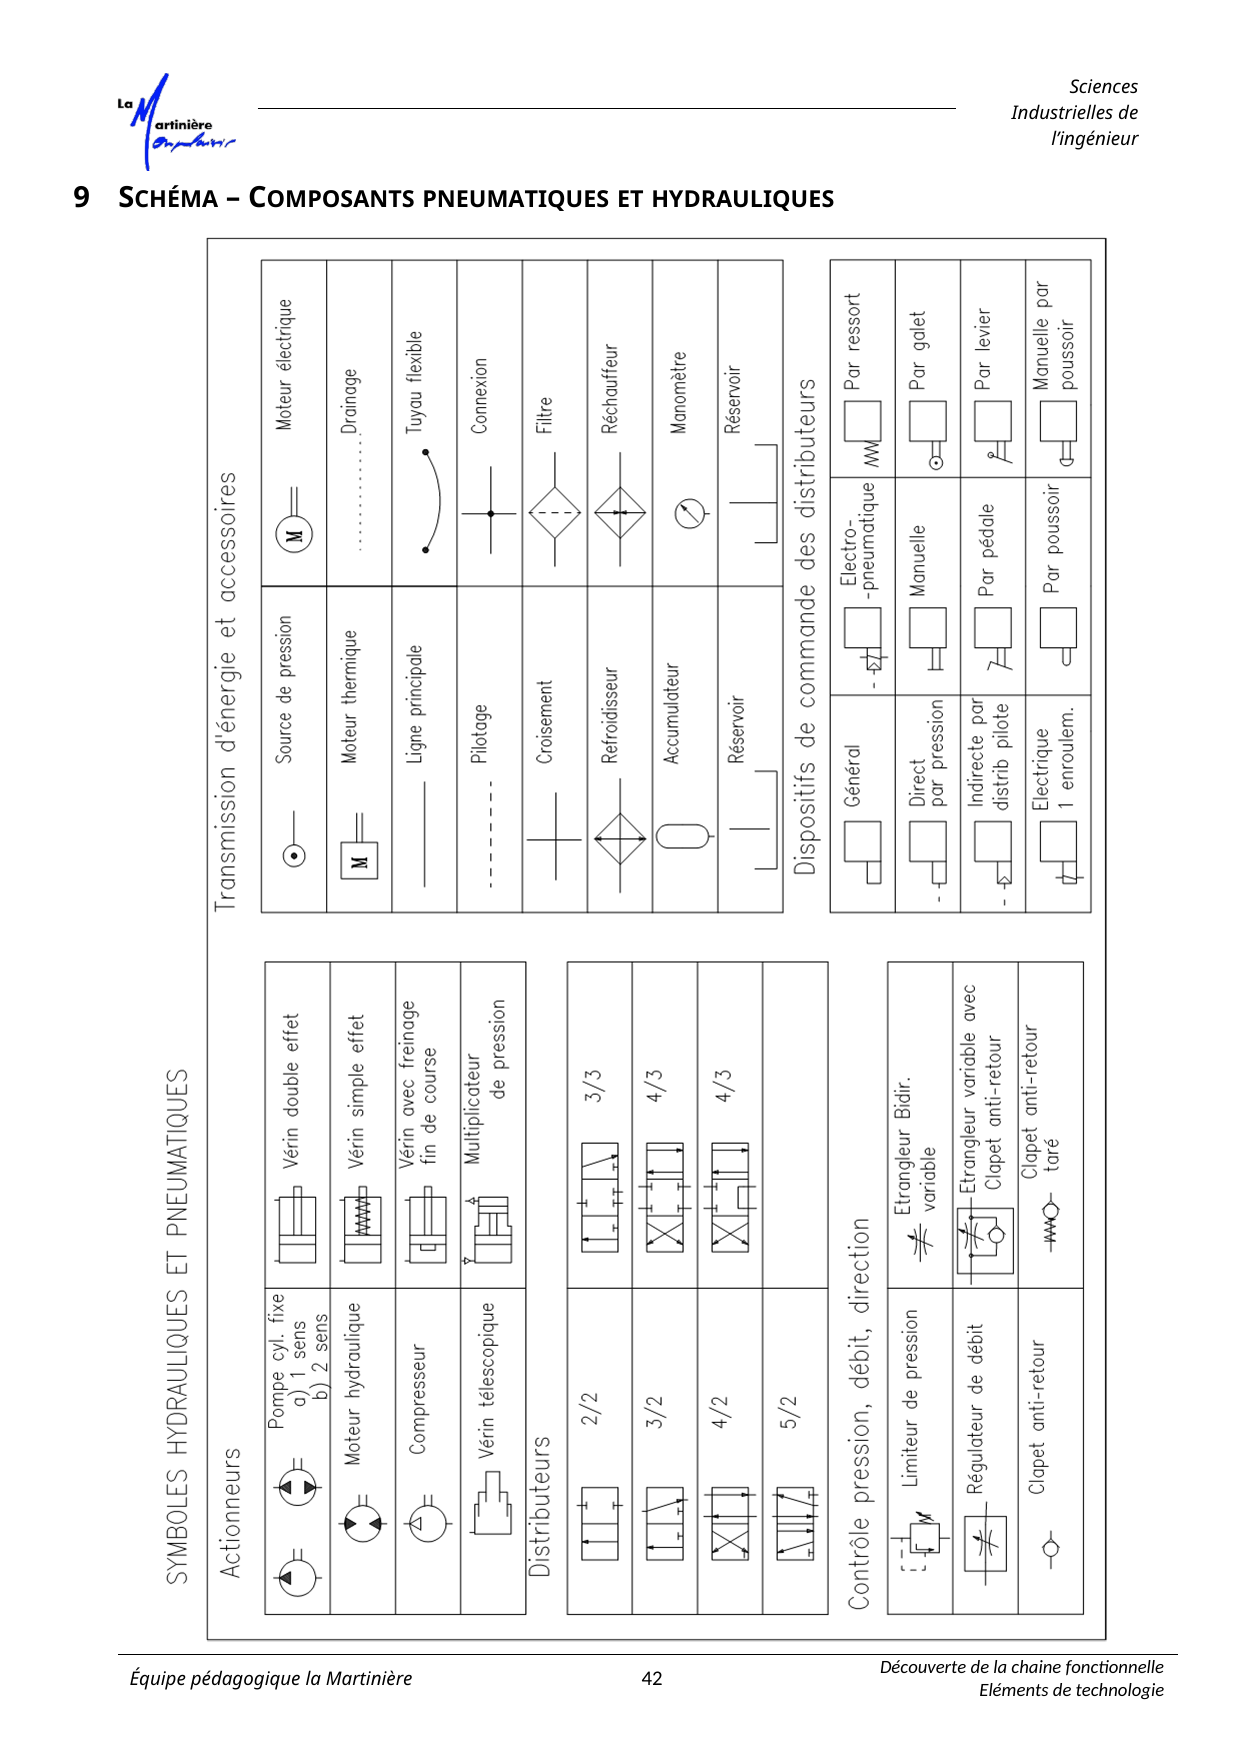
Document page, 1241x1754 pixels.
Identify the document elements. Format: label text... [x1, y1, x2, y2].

picture [117, 73, 236, 171]
subtitle Schéma – Composants pneumatiques et hydrauliques [73, 176, 1152, 216]
picture [161, 233, 1109, 1644]
